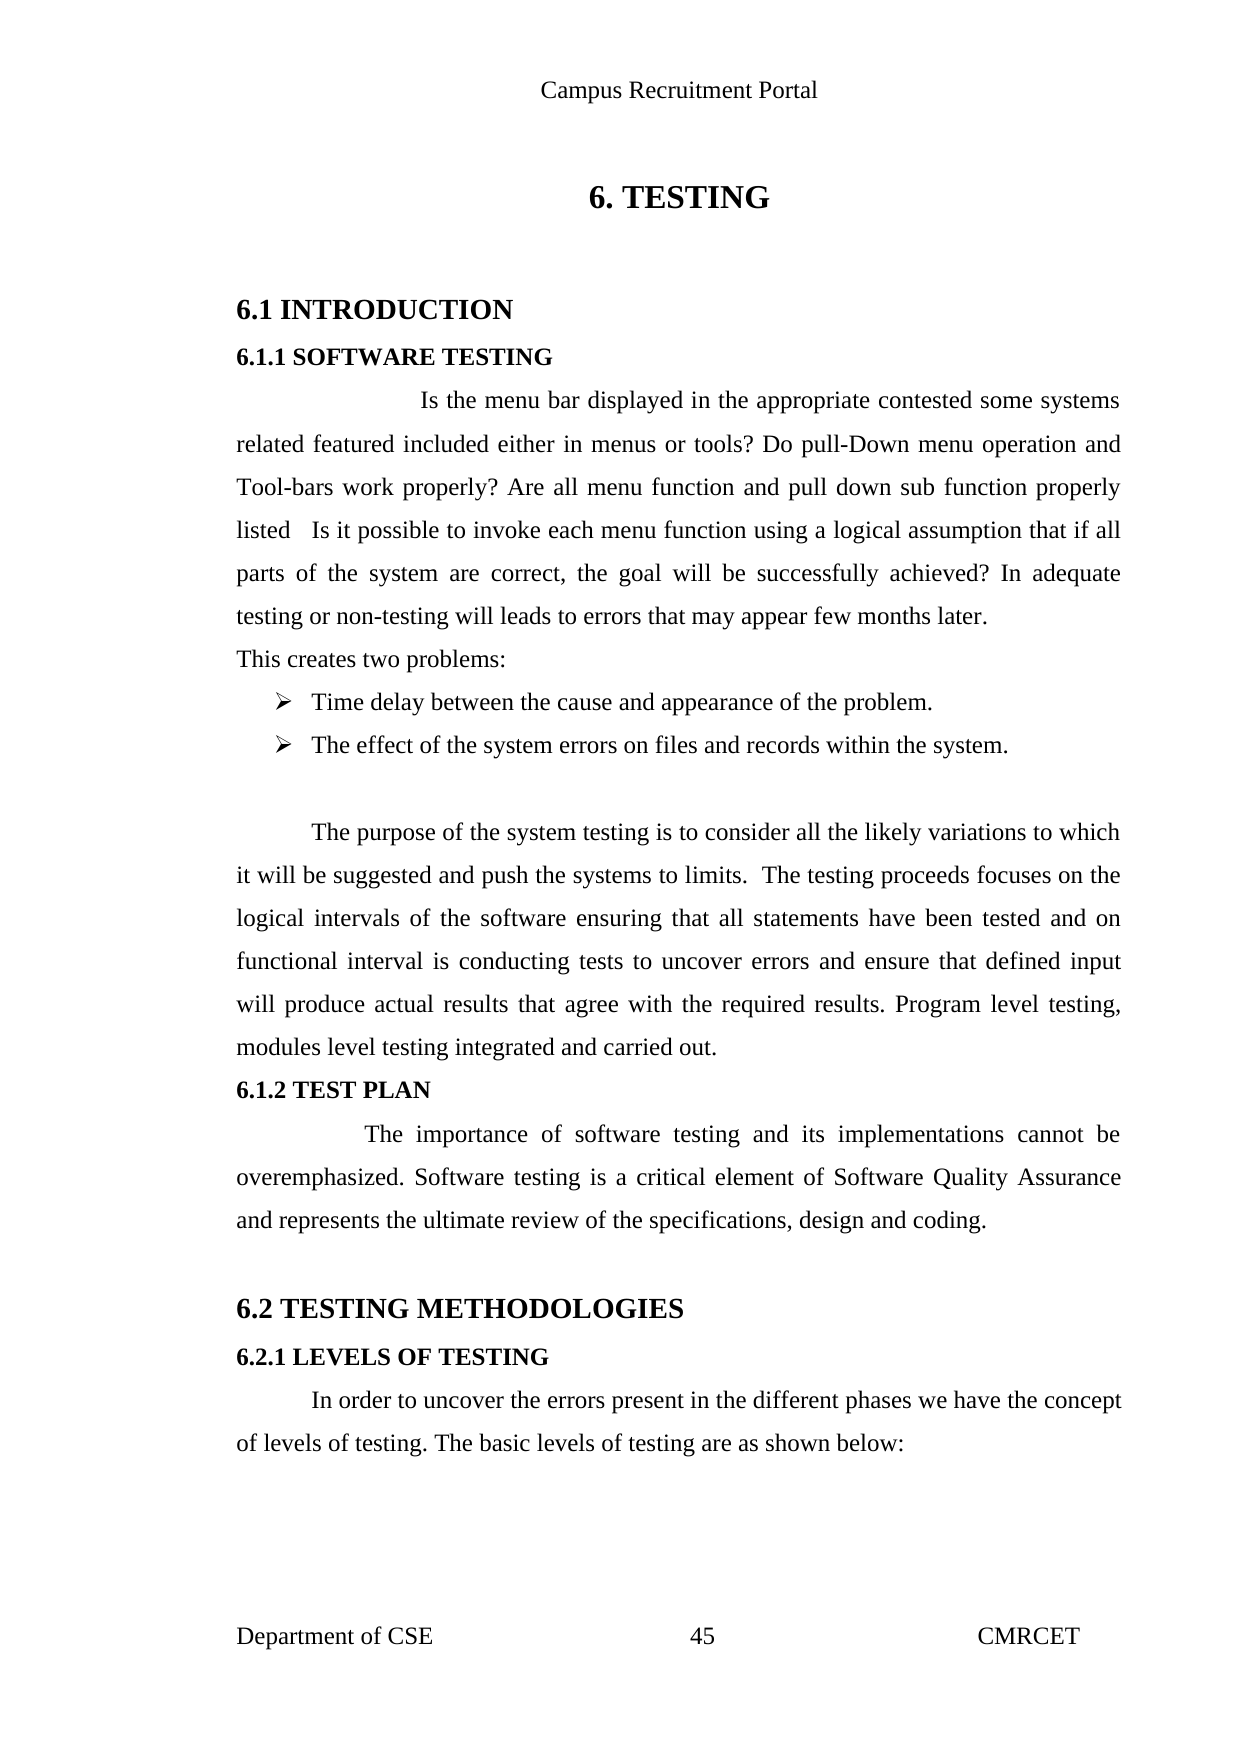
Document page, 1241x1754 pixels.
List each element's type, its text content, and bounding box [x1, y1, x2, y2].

text The importance of software testing and its implementations cannot be overemphasized. Software testing is a critical element of Software Quality Assurance and represents the ultimate review of the specifications, design and coding. [236, 1119, 1122, 1234]
text In order to uncover the errors present in the different phases we have the concept of levels of testing. The basic levels of testing are as shown below: [236, 1385, 1122, 1457]
text 6. TESTING [236, 177, 1122, 216]
text 6.2.1 LEVELS OF TESTING [236, 1342, 1122, 1370]
list The effect of the system errors on files and records within the system. [274, 731, 1122, 759]
text 6.1 INTRODUCTION [236, 292, 1122, 326]
list Time delay between the cause and appearance of the problem. [274, 687, 1122, 716]
text 6.2 TESTING METHODOLOGIES [236, 1291, 1122, 1325]
text 6.1.1 SOFTWARE TESTING [236, 342, 1122, 371]
list The purpose of the system testing is to consider all the likely variations to which it will be suggested and push the systems to limits. The testing proceeds focuses on the logical intervals of the software ensuring that all statements have been tested and on functional interval is conducting tests to uncover errors and ensure that defined input will produce actual results that agree with the required results. Program level testing, modules level testing integrated and carried out. [236, 817, 1122, 1061]
text Is the menu bar displayed in the appropriate contested some systems related featured included either in menus or tools? Do pull-Down menu operation and Tool-bars work properly? Are all menu function and pull down sub function properly listed Is it possible to invoke each menu function using a logical assumption that if all parts of the system are correct, the goal will be successfully achieved? In adequate testing or non-testing will leads to errors that may appear few months later. [236, 386, 1122, 630]
text 6.1.2 TEST PLAN [236, 1076, 1122, 1104]
text This creates two problems: [236, 644, 1122, 673]
